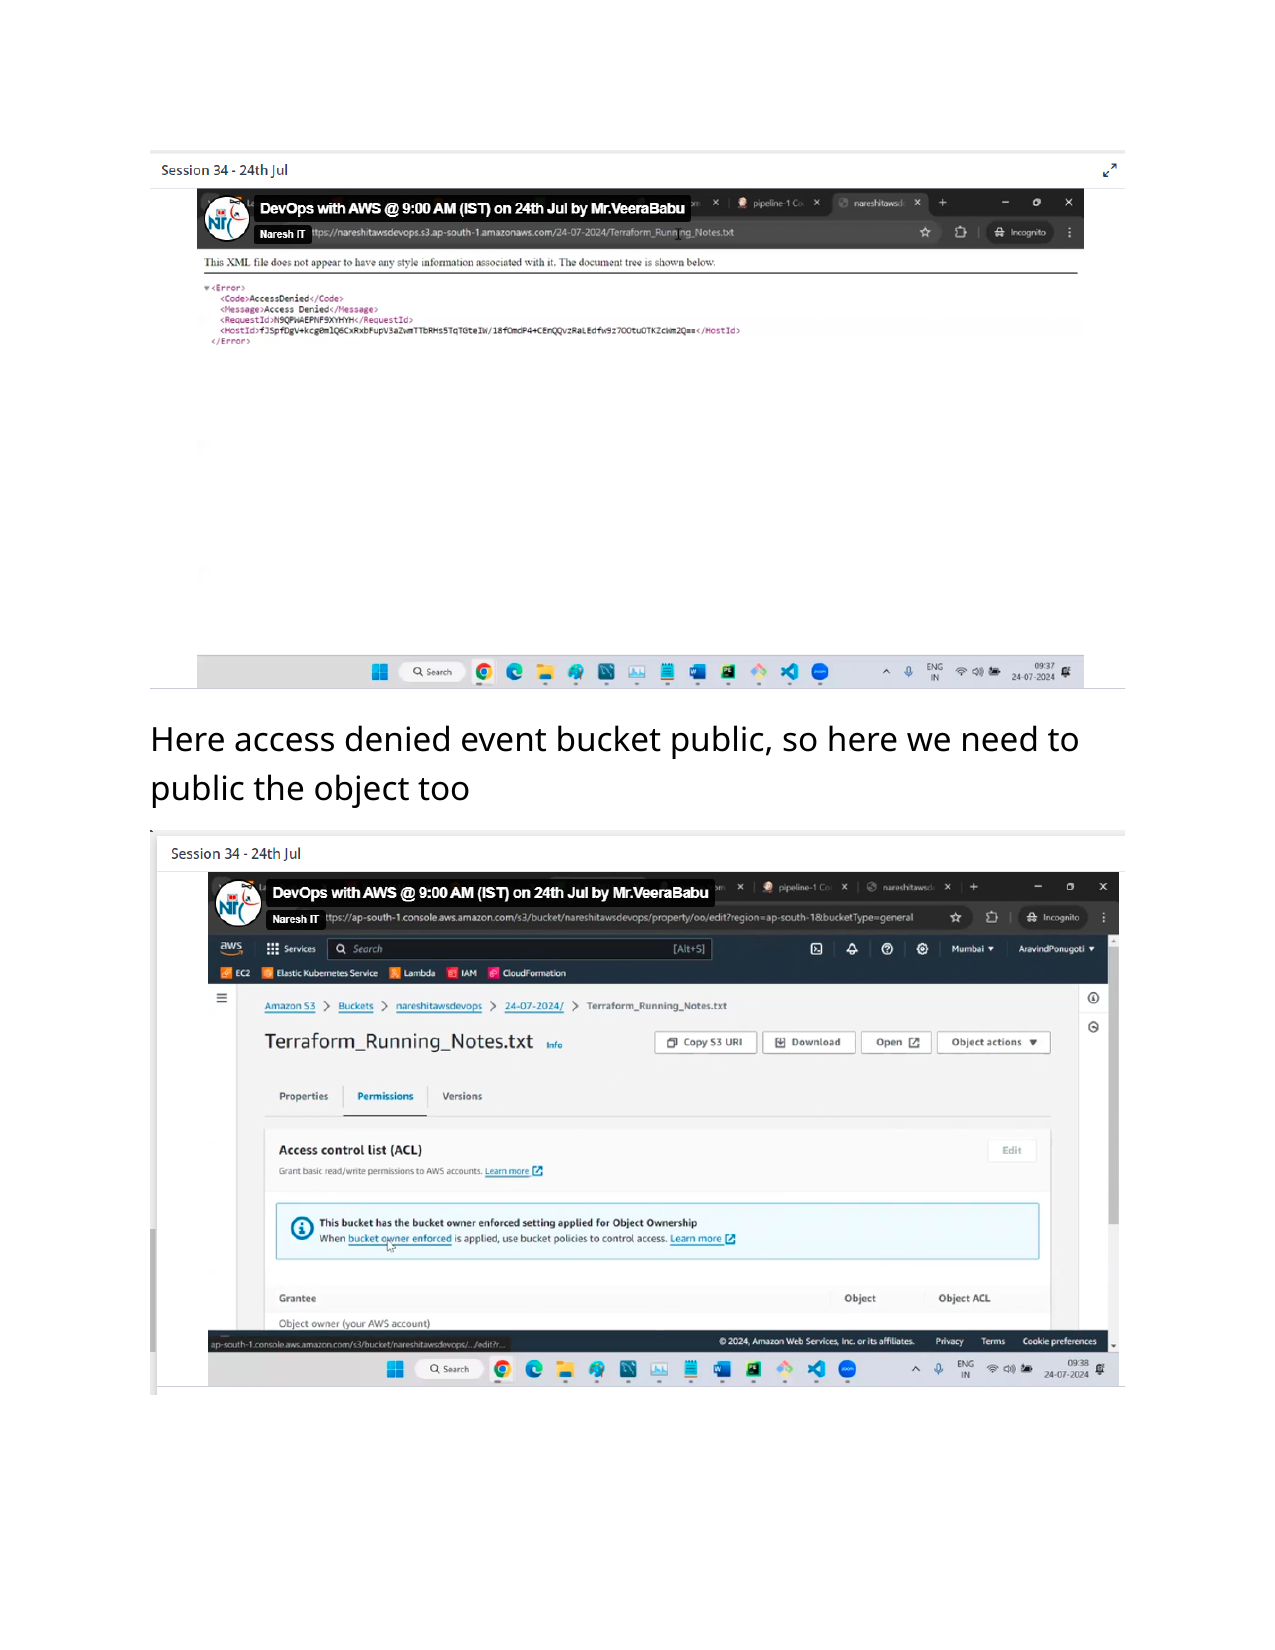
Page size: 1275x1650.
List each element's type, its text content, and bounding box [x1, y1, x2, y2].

picture [150, 150, 1125, 697]
text Here access denied event bucket public, so here we need to public the object too [150, 716, 1125, 811]
picture [150, 830, 1125, 1395]
